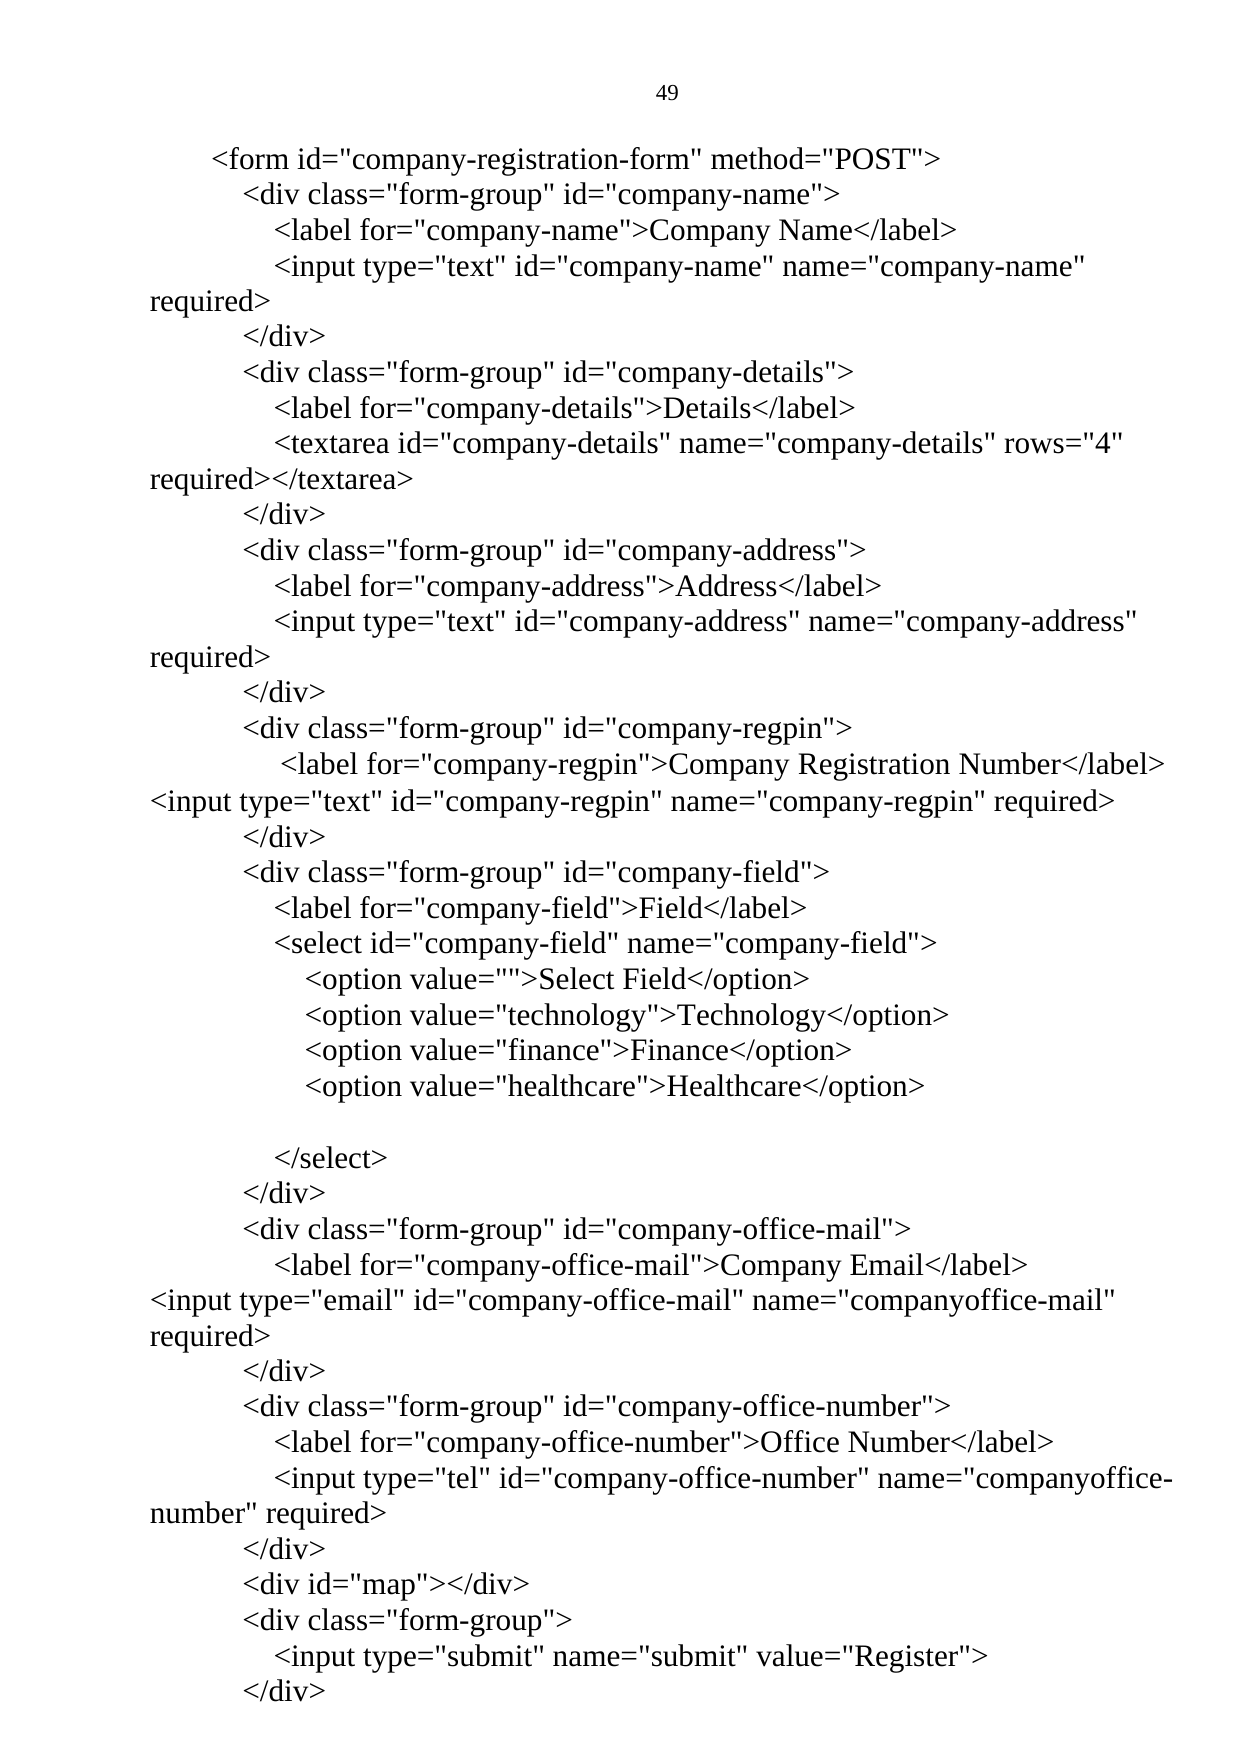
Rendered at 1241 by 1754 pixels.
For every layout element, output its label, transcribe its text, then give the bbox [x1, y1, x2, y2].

text <div id="map"></div> [148, 1567, 1182, 1602]
text <select id="company-field" name="company-field"> [148, 926, 1182, 961]
text <div class="form-group" id="company-field"> [148, 854, 1182, 890]
text <label for="company-address">Address</label> [148, 568, 1182, 603]
text </div> [148, 674, 1182, 709]
text <label for="company-office-mail">Company Email</label> <input type="email" id="company-office-mail" name="companyoffice-mail" required> [148, 1247, 1120, 1353]
text <label for="company-office-number">Office Number</label> [148, 1424, 1182, 1459]
text <textarea id="company-details" name="company-details" rows="4" required></textarea> [148, 426, 1182, 496]
text <label for="company-regpin">Company Registration Number</label> <input type="text" id="company-regpin" name="company-regpin" required> [148, 746, 1168, 818]
text <div class="form-group" id="company-office-number"> [148, 1389, 1182, 1424]
text </div> [148, 1531, 1182, 1566]
text </select> [148, 1140, 1182, 1175]
text <input type="tel" id="company-office-number" name="companyoffice-number" required> [148, 1460, 1182, 1531]
text <input type="submit" name="submit" value="Register"> [148, 1638, 1182, 1673]
text <div class="form-group" id="company-address"> [148, 532, 1182, 567]
text </div> [148, 497, 1182, 532]
text <option value="healthcare">Healthcare</option> [148, 1068, 1182, 1103]
text </div> [148, 1353, 1182, 1388]
text <div class="form-group" id="company-name"> [148, 177, 1182, 212]
text <div class="form-group" id="company-regpin"> [148, 710, 1182, 745]
text <form id="company-registration-form" method="POST"> [148, 141, 1182, 176]
text <label for="company-name">Company Name</label> [148, 212, 1182, 247]
text <input type="text" id="company-name" name="company-name" required> [148, 248, 1182, 318]
text <div class="form-group"> [148, 1602, 1182, 1637]
text <label for="company-details">Details</label> [148, 390, 1182, 425]
text </div> [148, 319, 1182, 354]
text <input type="text" id="company-address" name="company-address" required> [148, 603, 1182, 674]
text </div> [148, 1673, 1182, 1709]
text <div class="form-group" id="company-office-mail"> [148, 1211, 1182, 1246]
text <div class="form-group" id="company-details"> [148, 354, 1182, 389]
text </div> [148, 819, 1182, 854]
text <option value="finance">Finance</option> [148, 1033, 1182, 1068]
text <label for="company-field">Field</label> [148, 890, 1182, 925]
text <option value="technology">Technology</option> [148, 997, 1182, 1032]
text <option value="">Select Field</option> [148, 961, 1182, 997]
text </div> [148, 1176, 1182, 1211]
